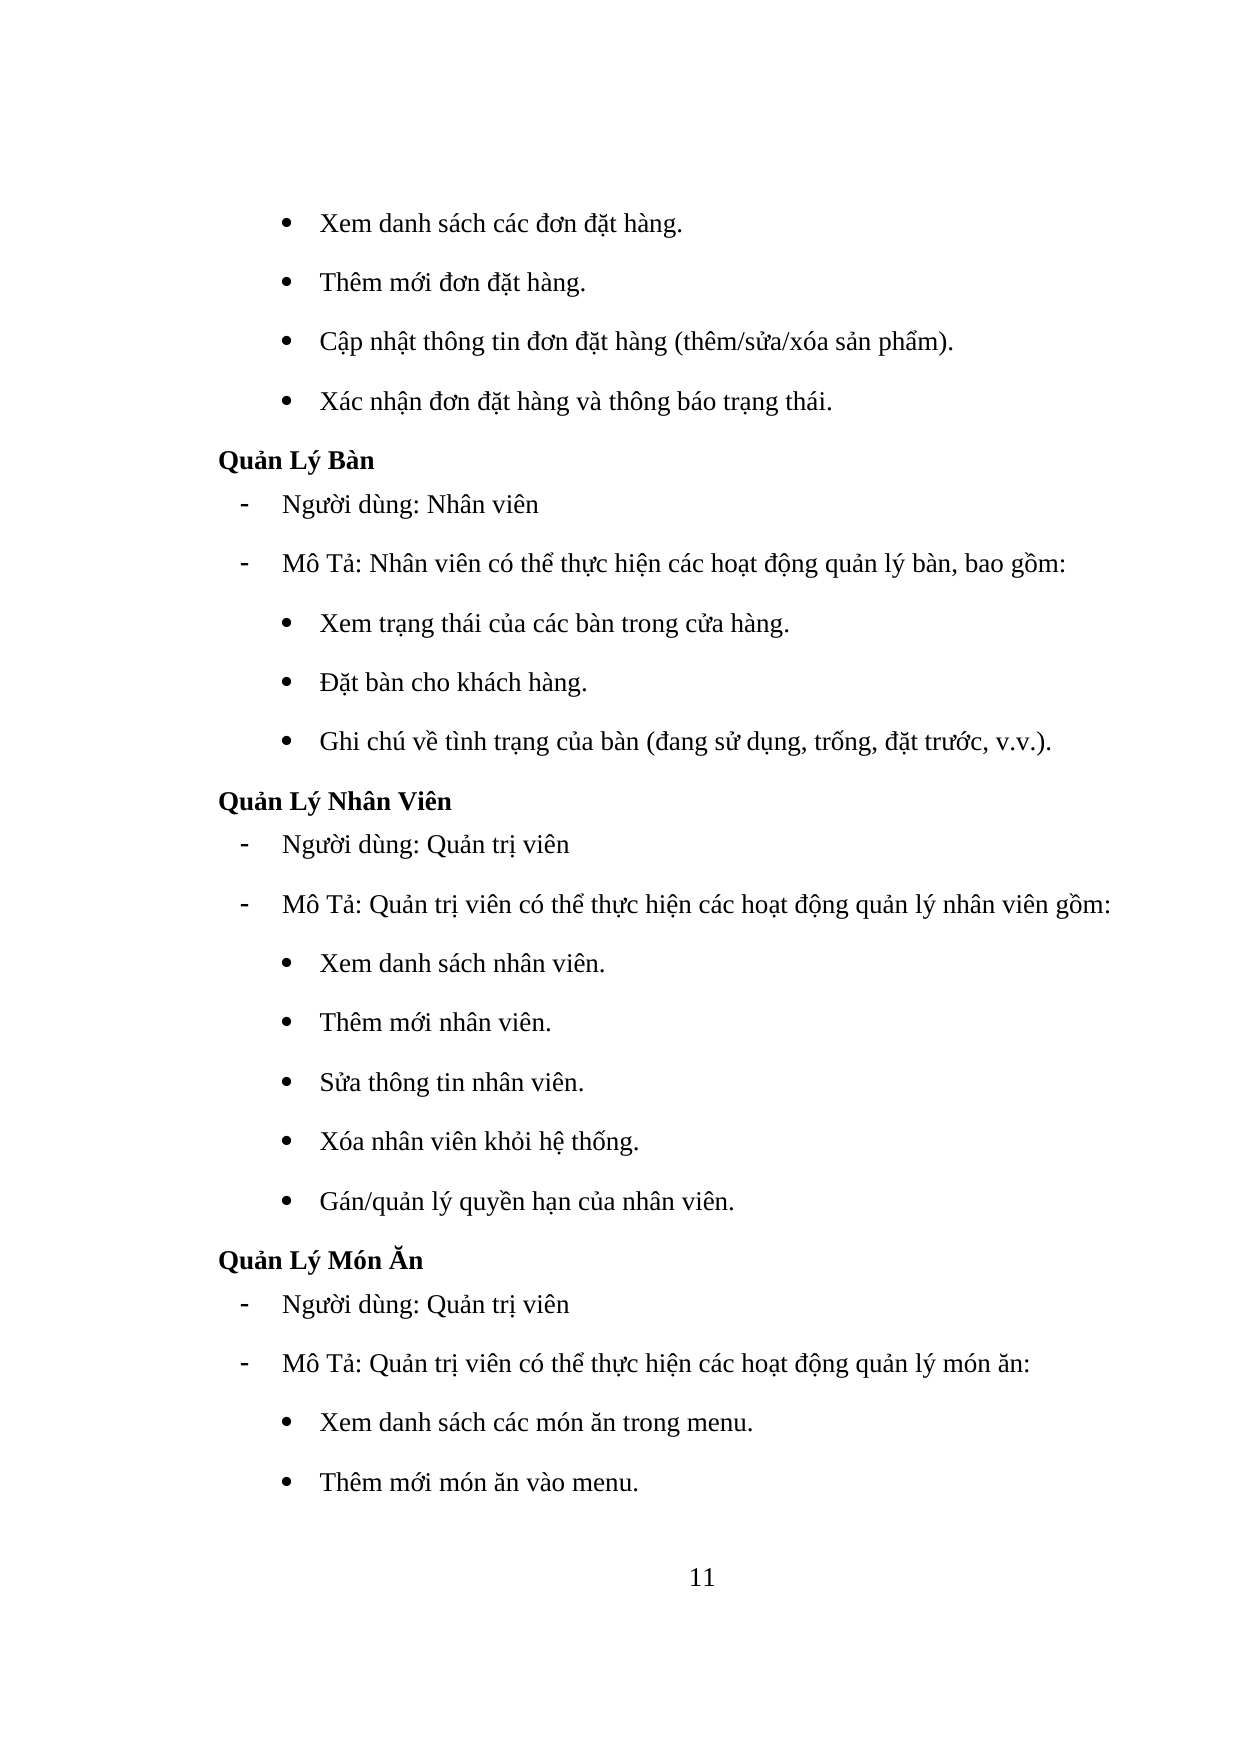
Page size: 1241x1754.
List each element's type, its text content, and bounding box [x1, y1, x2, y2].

list Người dùng: Nhân viên [244, 488, 1122, 519]
list Mô Tả: Nhân viên có thể thực hiện các hoạt động quản lý bàn, bao gồm: [244, 547, 1122, 578]
list Đặt bàn cho khách hàng. [282, 666, 1122, 697]
text Quản Lý Món Ăn [218, 1244, 1122, 1275]
list Cập nhật thông tin đơn đặt hàng (thêm/sửa/xóa sản phẩm). [282, 326, 1122, 357]
list Xác nhận đơn đặt hàng và thông báo trạng thái. [282, 385, 1122, 416]
list Ghi chú về tình trạng của bàn (đang sử dụng, trống, đặt trước, v.v.). [282, 725, 1122, 757]
list Xem danh sách các đơn đặt hàng. [282, 207, 1122, 238]
text Quản Lý Nhân Viên [218, 785, 1122, 816]
list Người dùng: Quản trị viên [244, 828, 1122, 860]
list Người dùng: Quản trị viên [244, 1288, 1122, 1319]
list Thêm mới nhân viên. [282, 1007, 1122, 1038]
list Xóa nhân viên khỏi hệ thống. [282, 1125, 1122, 1157]
list Mô Tả: Quản trị viên có thể thực hiện các hoạt động quản lý món ăn: [244, 1347, 1122, 1378]
text Quản Lý Bàn [218, 444, 1122, 475]
list Xem danh sách các món ăn trong menu. [282, 1406, 1122, 1438]
list Xem trạng thái của các bàn trong cửa hàng. [282, 607, 1122, 638]
list Thêm mới món ăn vào menu. [282, 1466, 1122, 1497]
list Mô Tả: Quản trị viên có thể thực hiện các hoạt động quản lý nhân viên gồm: [244, 888, 1122, 919]
list Sửa thông tin nhân viên. [282, 1066, 1122, 1097]
list Thêm mới đơn đặt hàng. [282, 266, 1122, 297]
list Xem danh sách nhân viên. [282, 947, 1122, 978]
list Gán/quản lý quyền hạn của nhân viên. [282, 1185, 1122, 1216]
